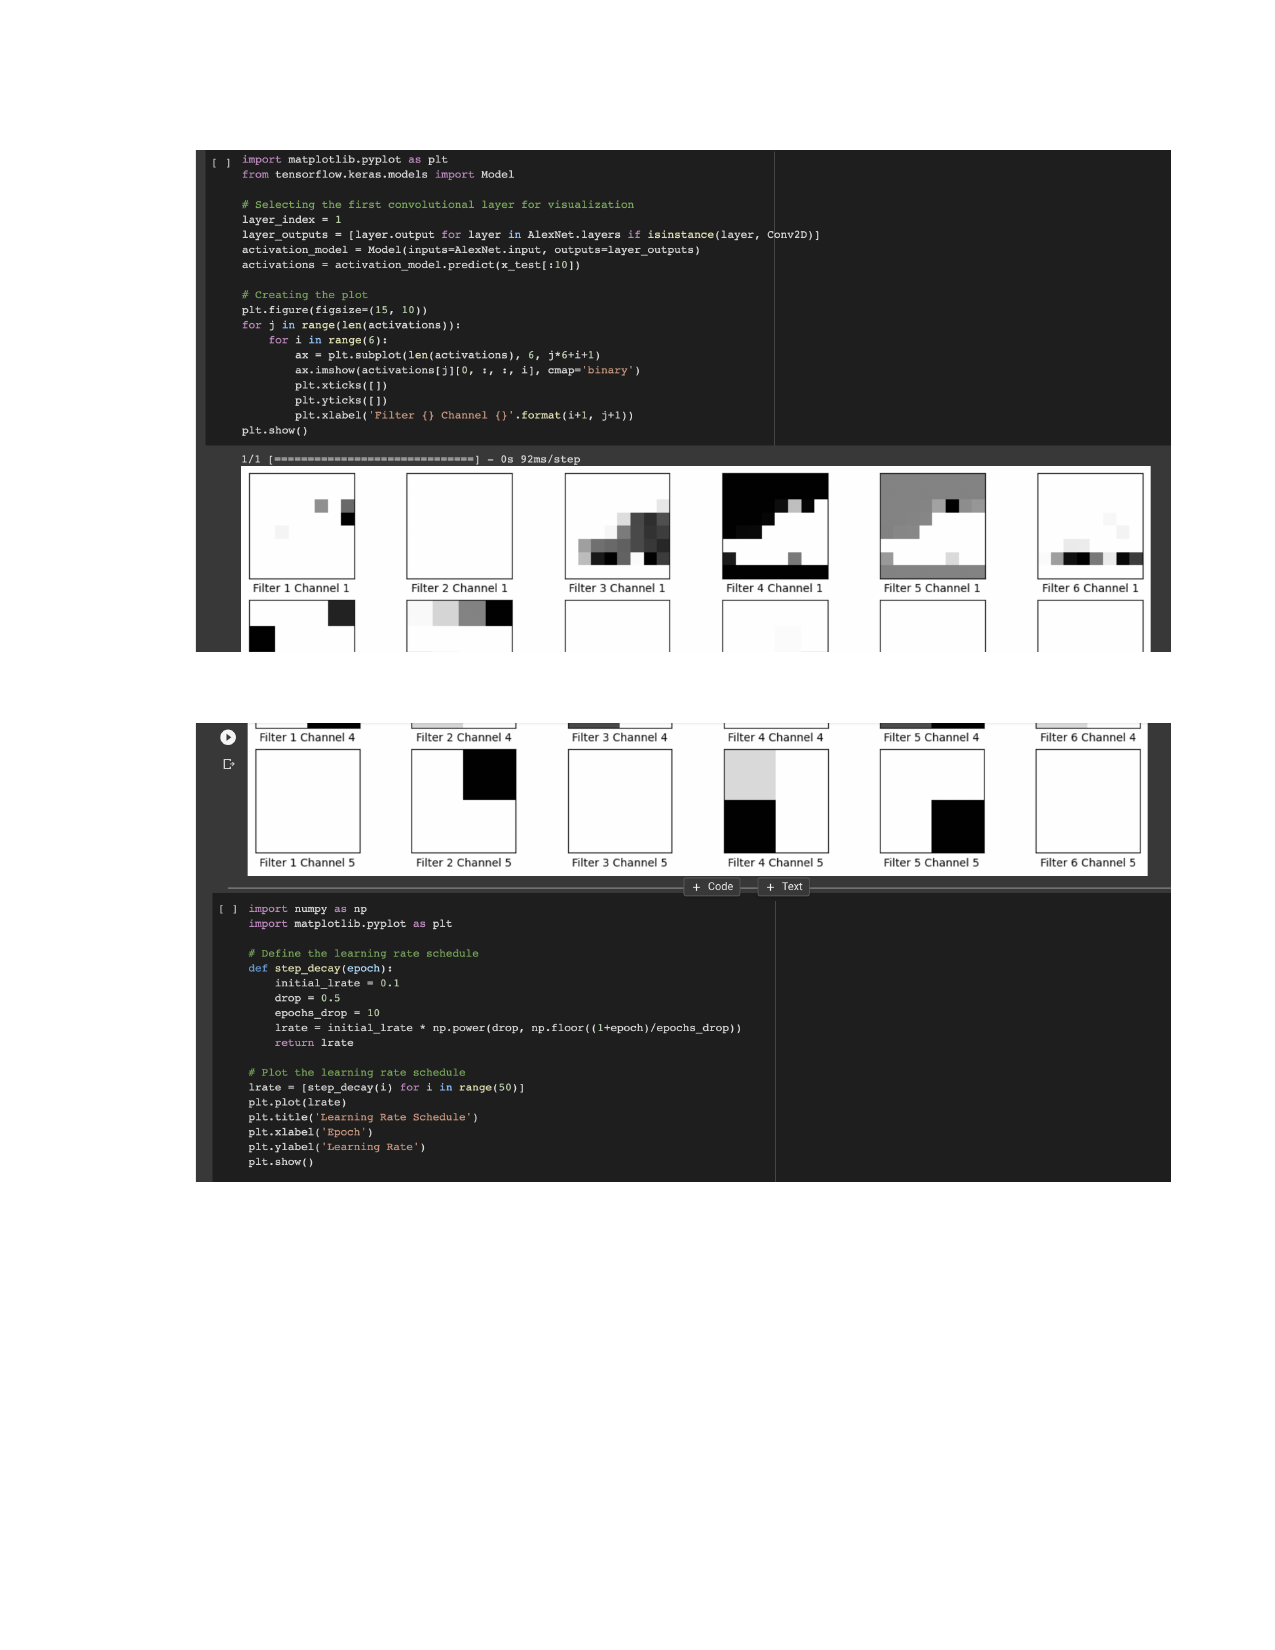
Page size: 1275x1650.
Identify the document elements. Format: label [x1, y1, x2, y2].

picture [195, 723, 1171, 1182]
picture [195, 150, 1171, 652]
